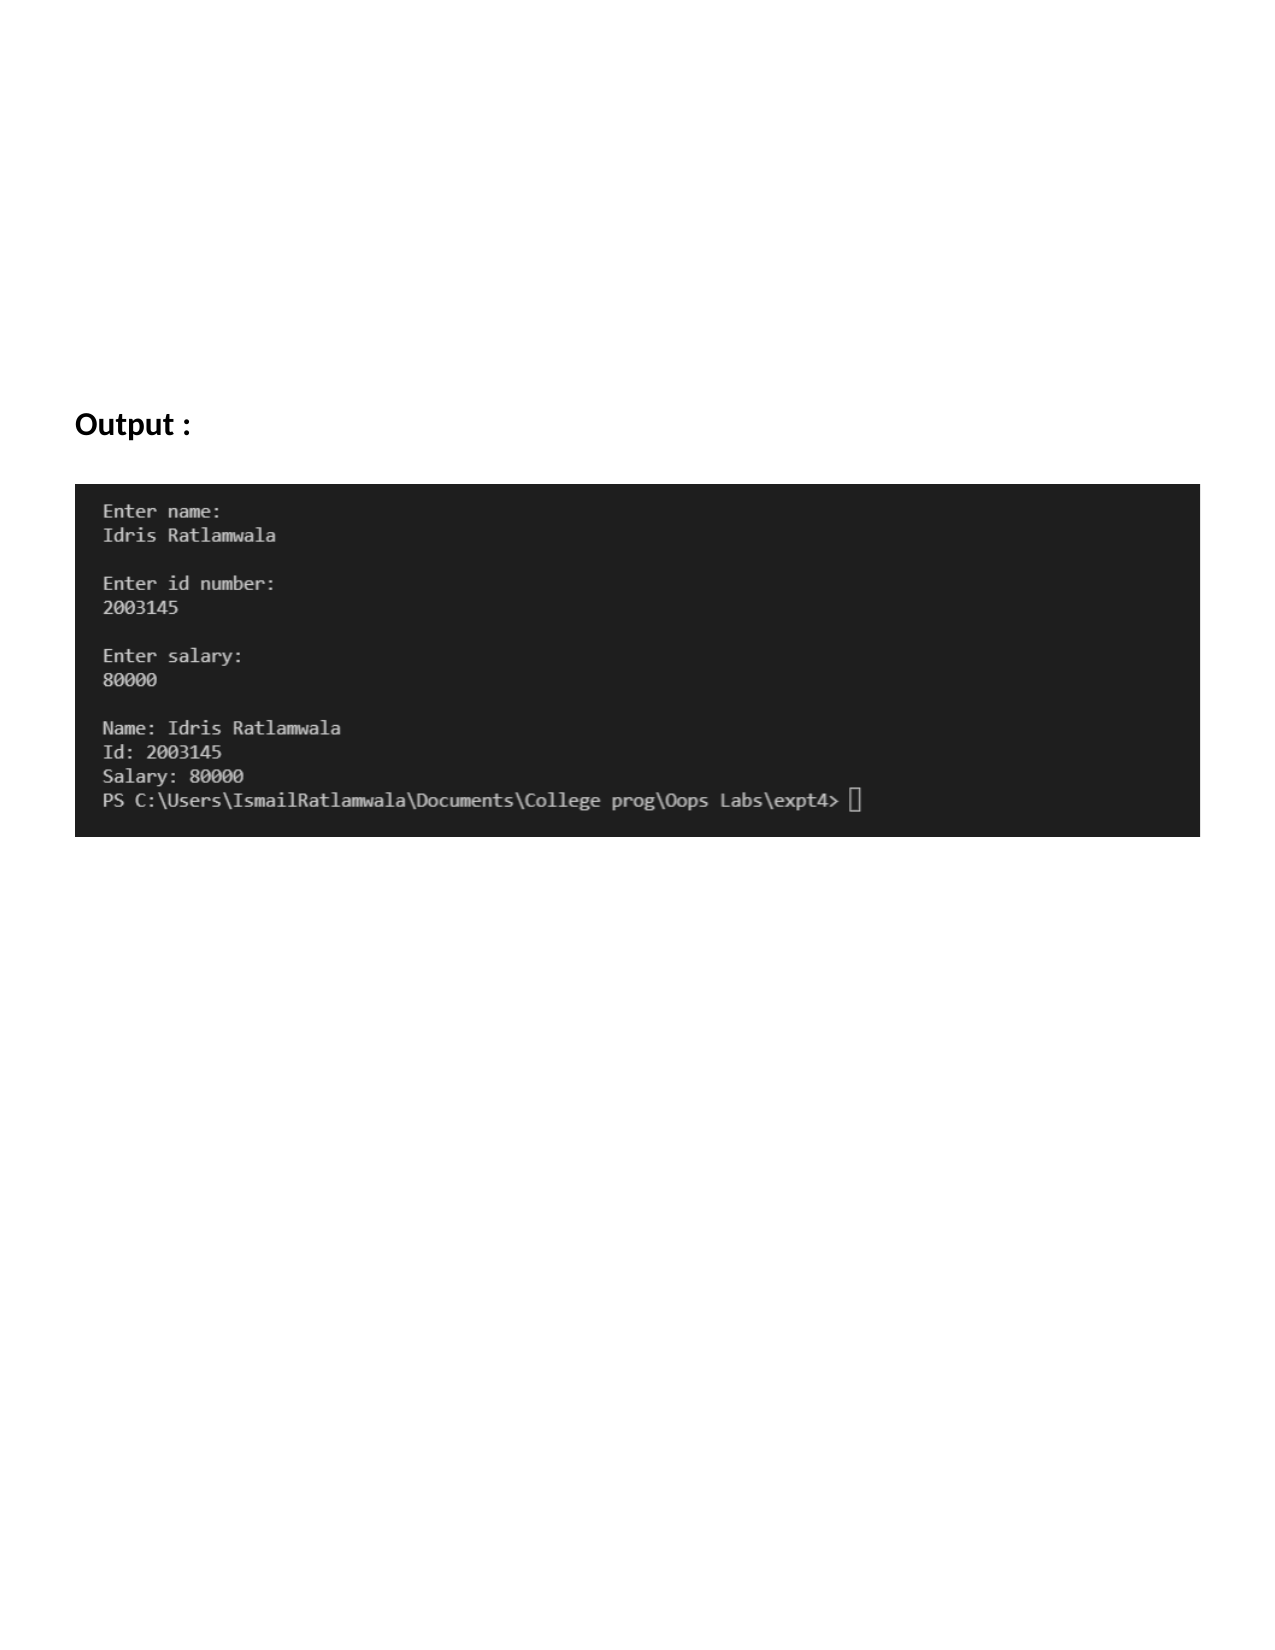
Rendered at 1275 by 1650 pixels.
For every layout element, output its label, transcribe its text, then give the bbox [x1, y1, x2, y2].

text Output : [75, 403, 1200, 443]
picture [75, 484, 1200, 837]
